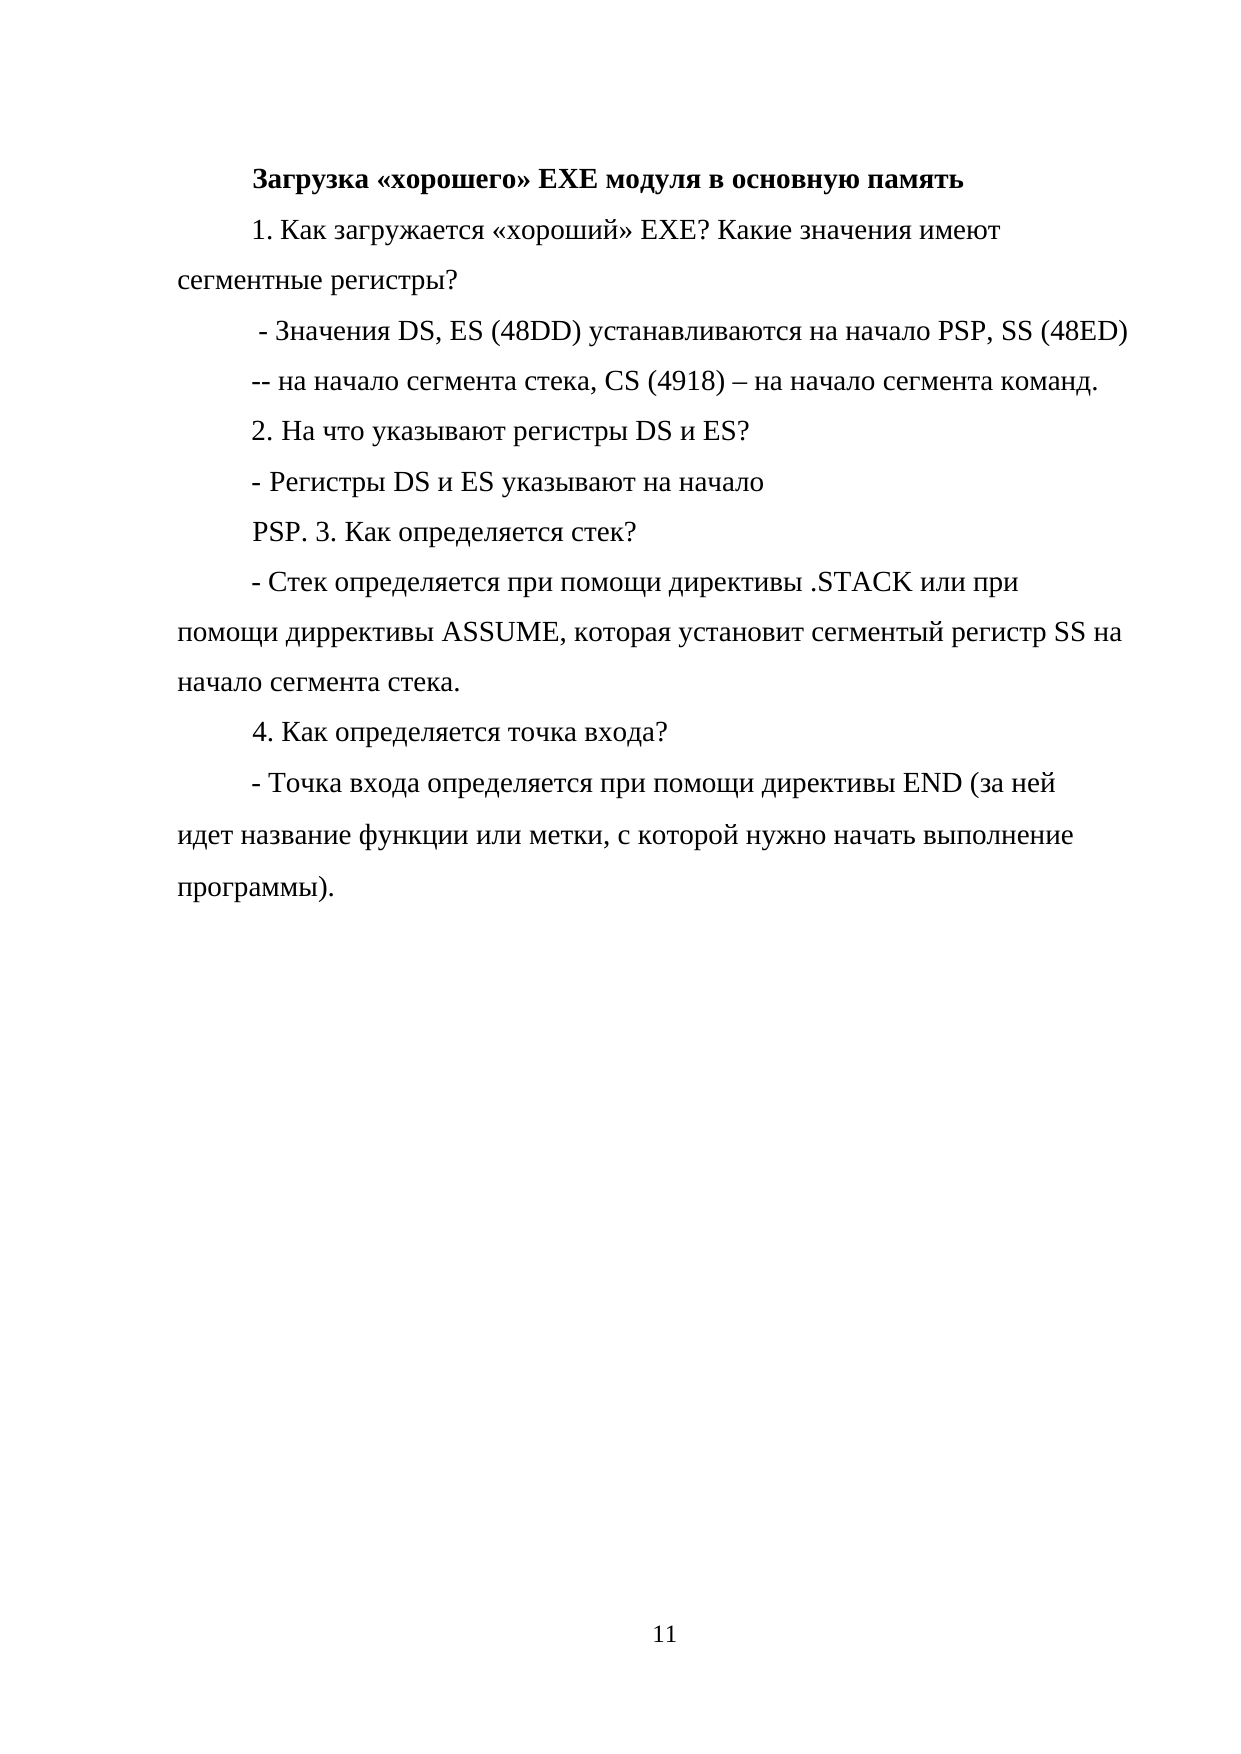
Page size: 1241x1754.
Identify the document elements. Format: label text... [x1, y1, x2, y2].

list Стек определяется при помощи директивы .STACK или при помощи диррективы ASSUME, которая установит сегментый регистр SS на начало сегмента стека. [177, 564, 1127, 698]
list Точка входа определяется при помощи директивы END (за ней идет название функции или метки, с которой нужно начать выполнение программы). [177, 765, 1119, 903]
text 4. Как определяется точка входа? [252, 714, 1150, 748]
list Регистры DS и ES указывают на начало PSP. 3. Как определяется стек? [251, 464, 827, 547]
list На что указывают регистры DS и ES? [251, 413, 1150, 447]
text - Значения DS, ES (48DD) устанавливаются на начало PSP, SS (48ED) -- на начало сегмента стека, CS (4918) – на начало сегмента команд. [251, 313, 1150, 396]
list Как загружается «хороший» EXE? Какие значения имеют сегментные регистры? [177, 212, 1002, 296]
text 11 [150, 1619, 1179, 1648]
text Загрузка «хорошего» EXE модуля в основную память [252, 161, 1150, 195]
